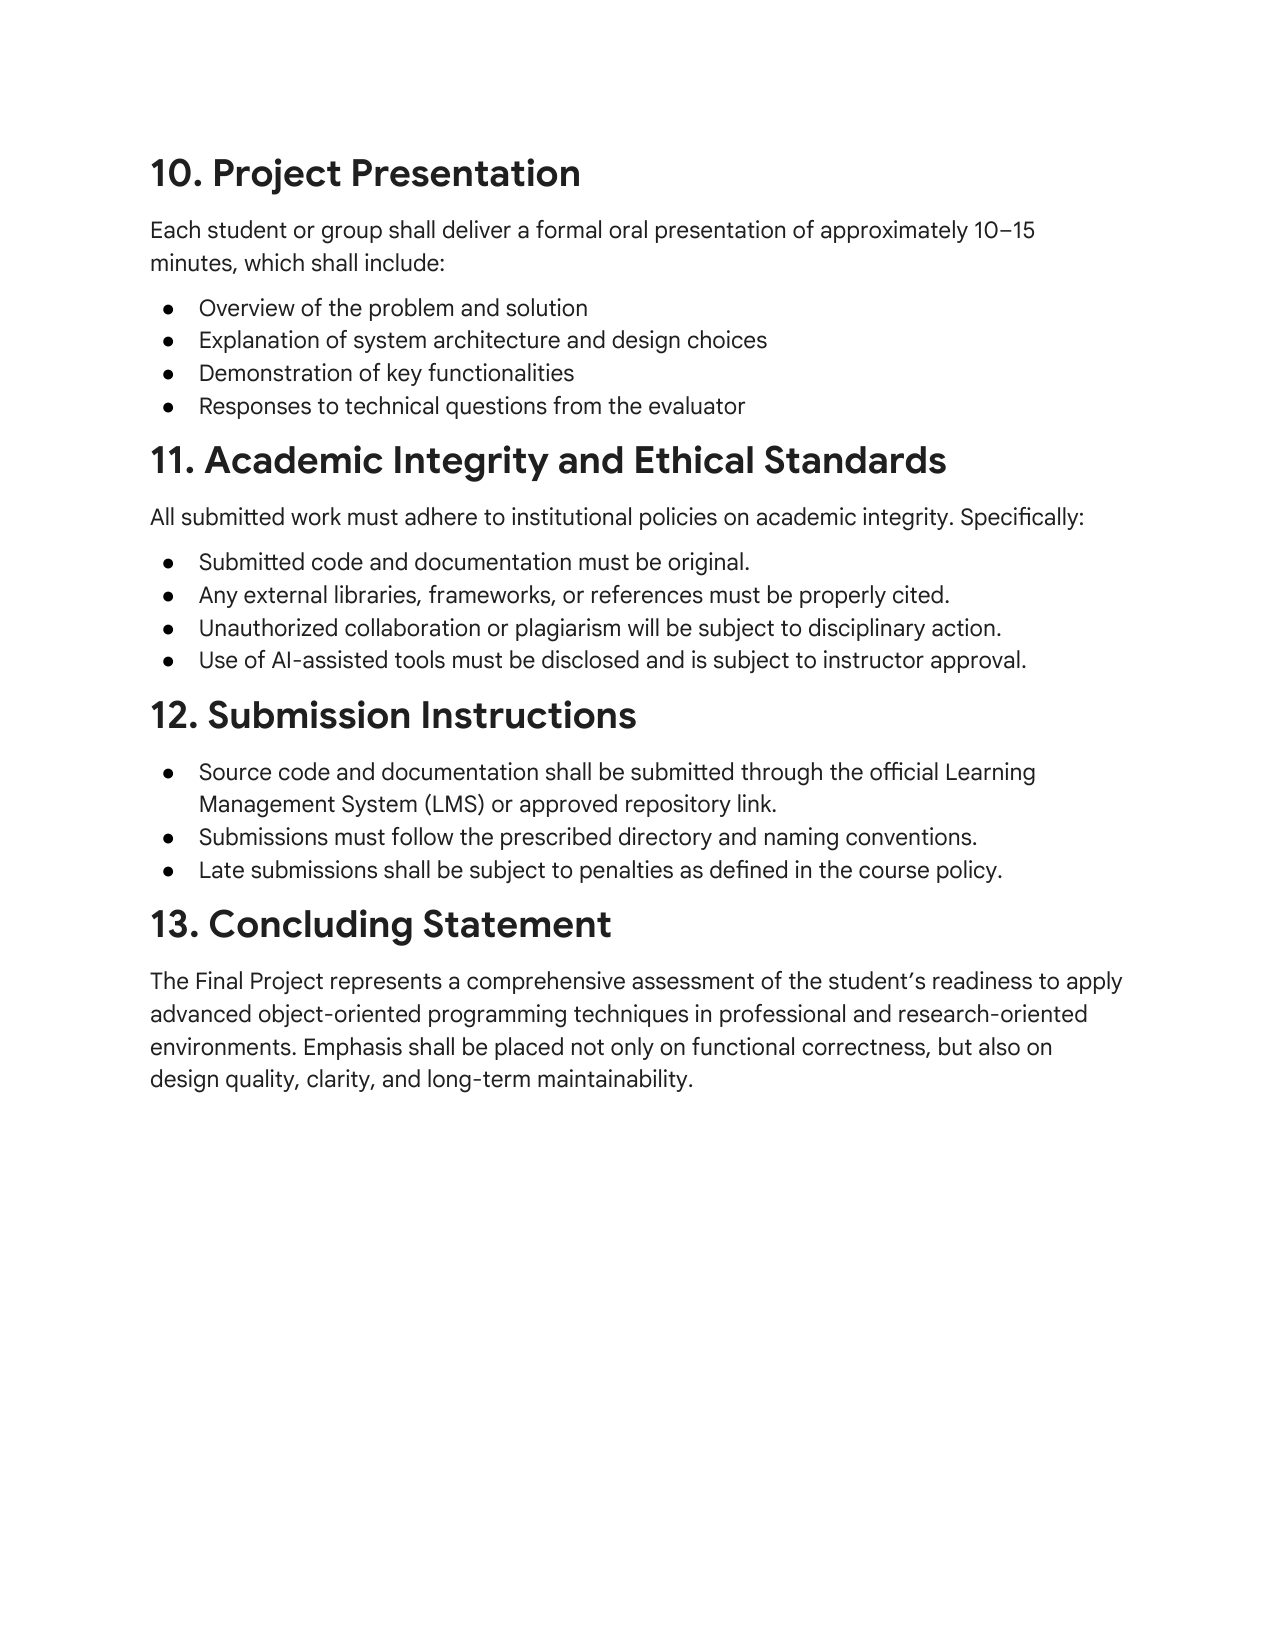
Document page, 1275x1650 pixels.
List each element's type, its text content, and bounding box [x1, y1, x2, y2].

subtitle 10. Project Presentation [150, 150, 1125, 197]
subtitle 11. Academic Integrity and Ethical Standards [150, 437, 1125, 484]
list Source code and documentation shall be submitted through the official Learning Management System (LMS) or approved repository link. [161, 758, 1125, 819]
list Late submissions shall be subject to penalties as defined in the course policy. [161, 856, 1125, 885]
list Overview of the problem and solution [161, 294, 1125, 323]
text Each student or group shall deliver a formal oral presentation of approximately 10–15 minutes, which shall include: [150, 216, 1125, 277]
text All submitted work must adhere to institutional policies on academic integrity. Specifically: [150, 503, 1125, 532]
text The Final Project represents a comprehensive assessment of the student’s readiness to apply advanced object-oriented programming techniques in professional and research-oriented environments. Emphasis shall be placed not only on functional correctness, but also on design quality, clarity, and long-term maintainability. [150, 967, 1125, 1094]
list Any external libraries, frameworks, or references must be properly cited. [161, 581, 1125, 610]
list Submitted code and documentation must be original. [161, 548, 1125, 577]
list Use of AI-assisted tools must be disclosed and is subject to instructor approval. [161, 647, 1125, 675]
list Submissions must follow the prescribed directory and naming conventions. [161, 823, 1125, 852]
list Demonstration of key functionalities [161, 359, 1125, 388]
list Unauthorized collaboration or plagiarism will be subject to disciplinary action. [161, 614, 1125, 643]
list Responses to technical questions from the evaluator [161, 392, 1125, 421]
subtitle 12. Submission Instructions [150, 692, 1125, 739]
subtitle 13. Concluding Statement [150, 901, 1125, 948]
list Explanation of system architecture and design choices [161, 327, 1125, 355]
